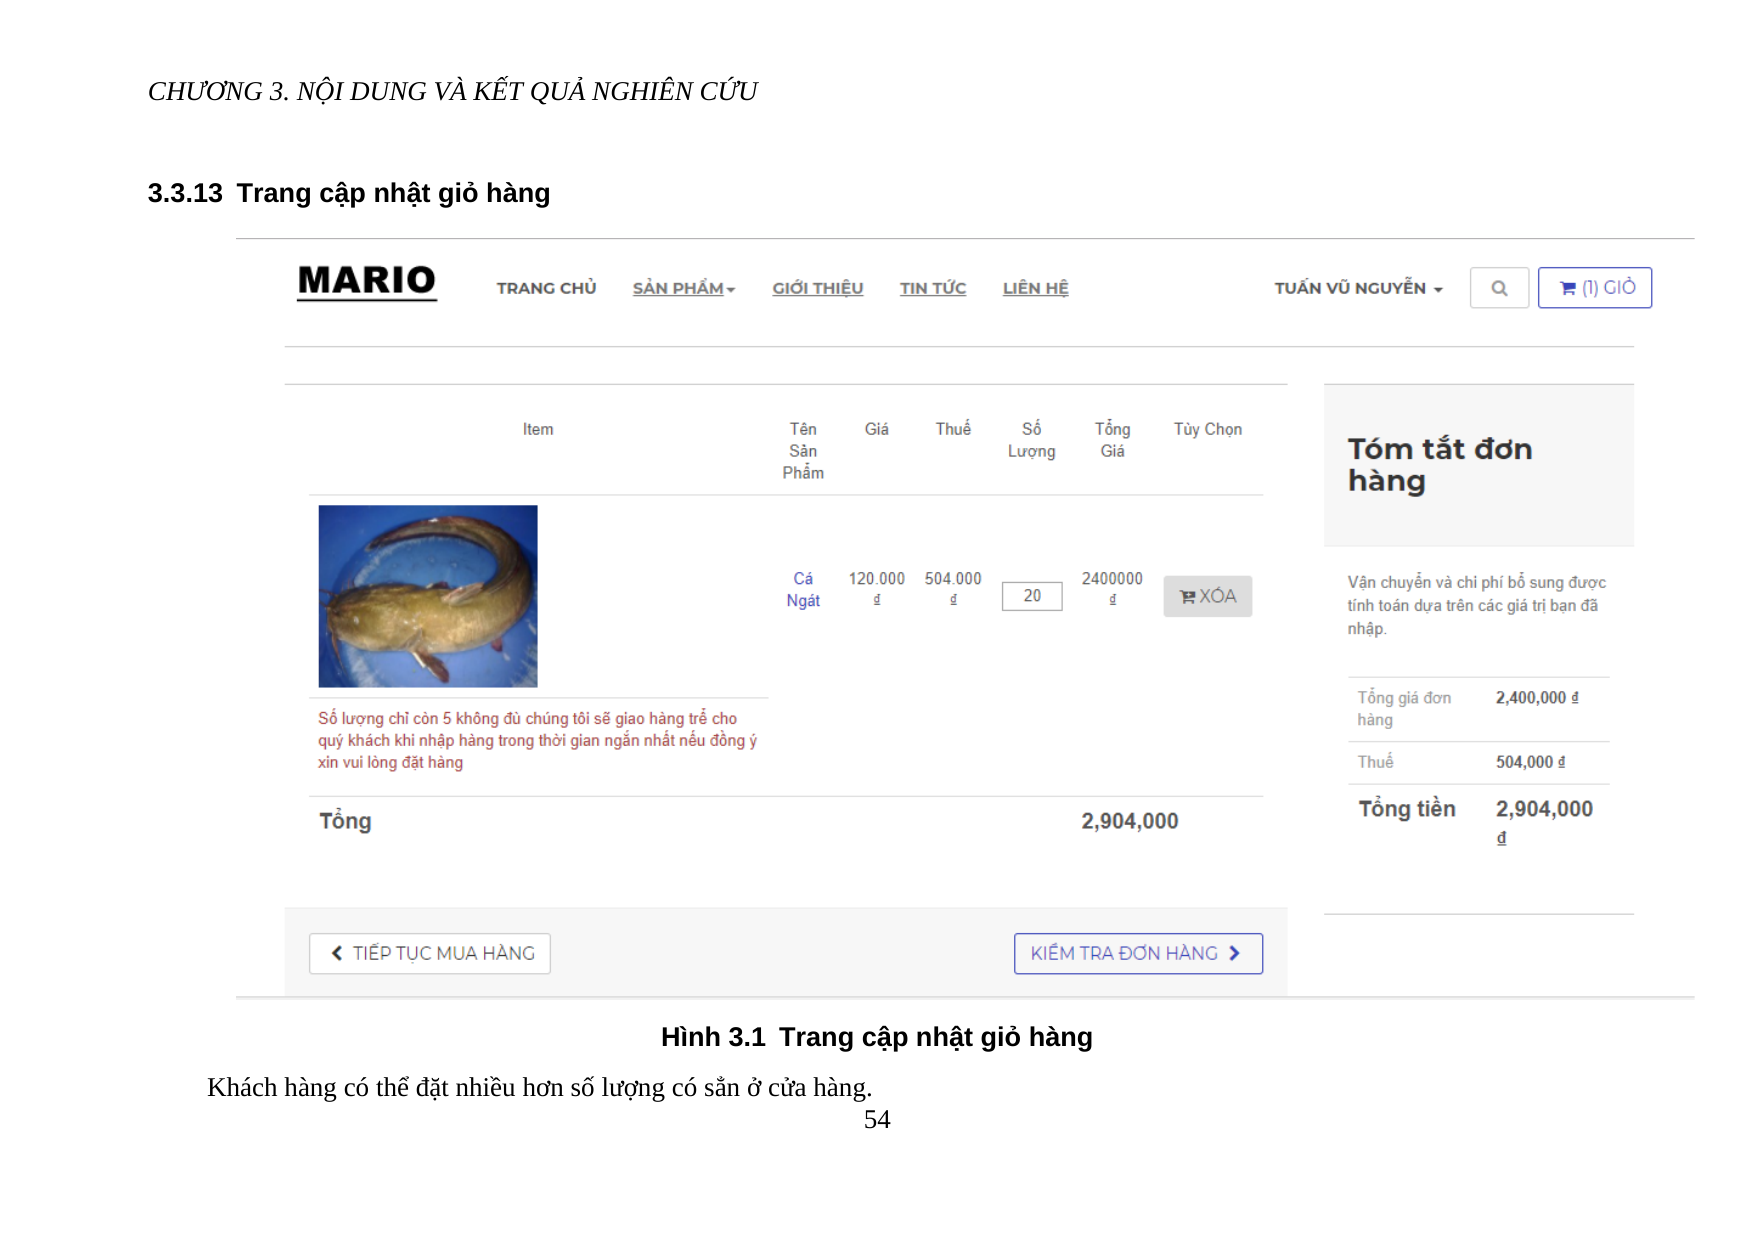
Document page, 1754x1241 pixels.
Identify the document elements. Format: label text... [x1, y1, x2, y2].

text Khách hàng có thể đặt nhiều hơn số lượng có sẳn ở cửa hàng. [148, 1071, 1606, 1102]
text Trang cập nhật giỏ hàng [148, 177, 1606, 208]
picture [236, 238, 1695, 1000]
